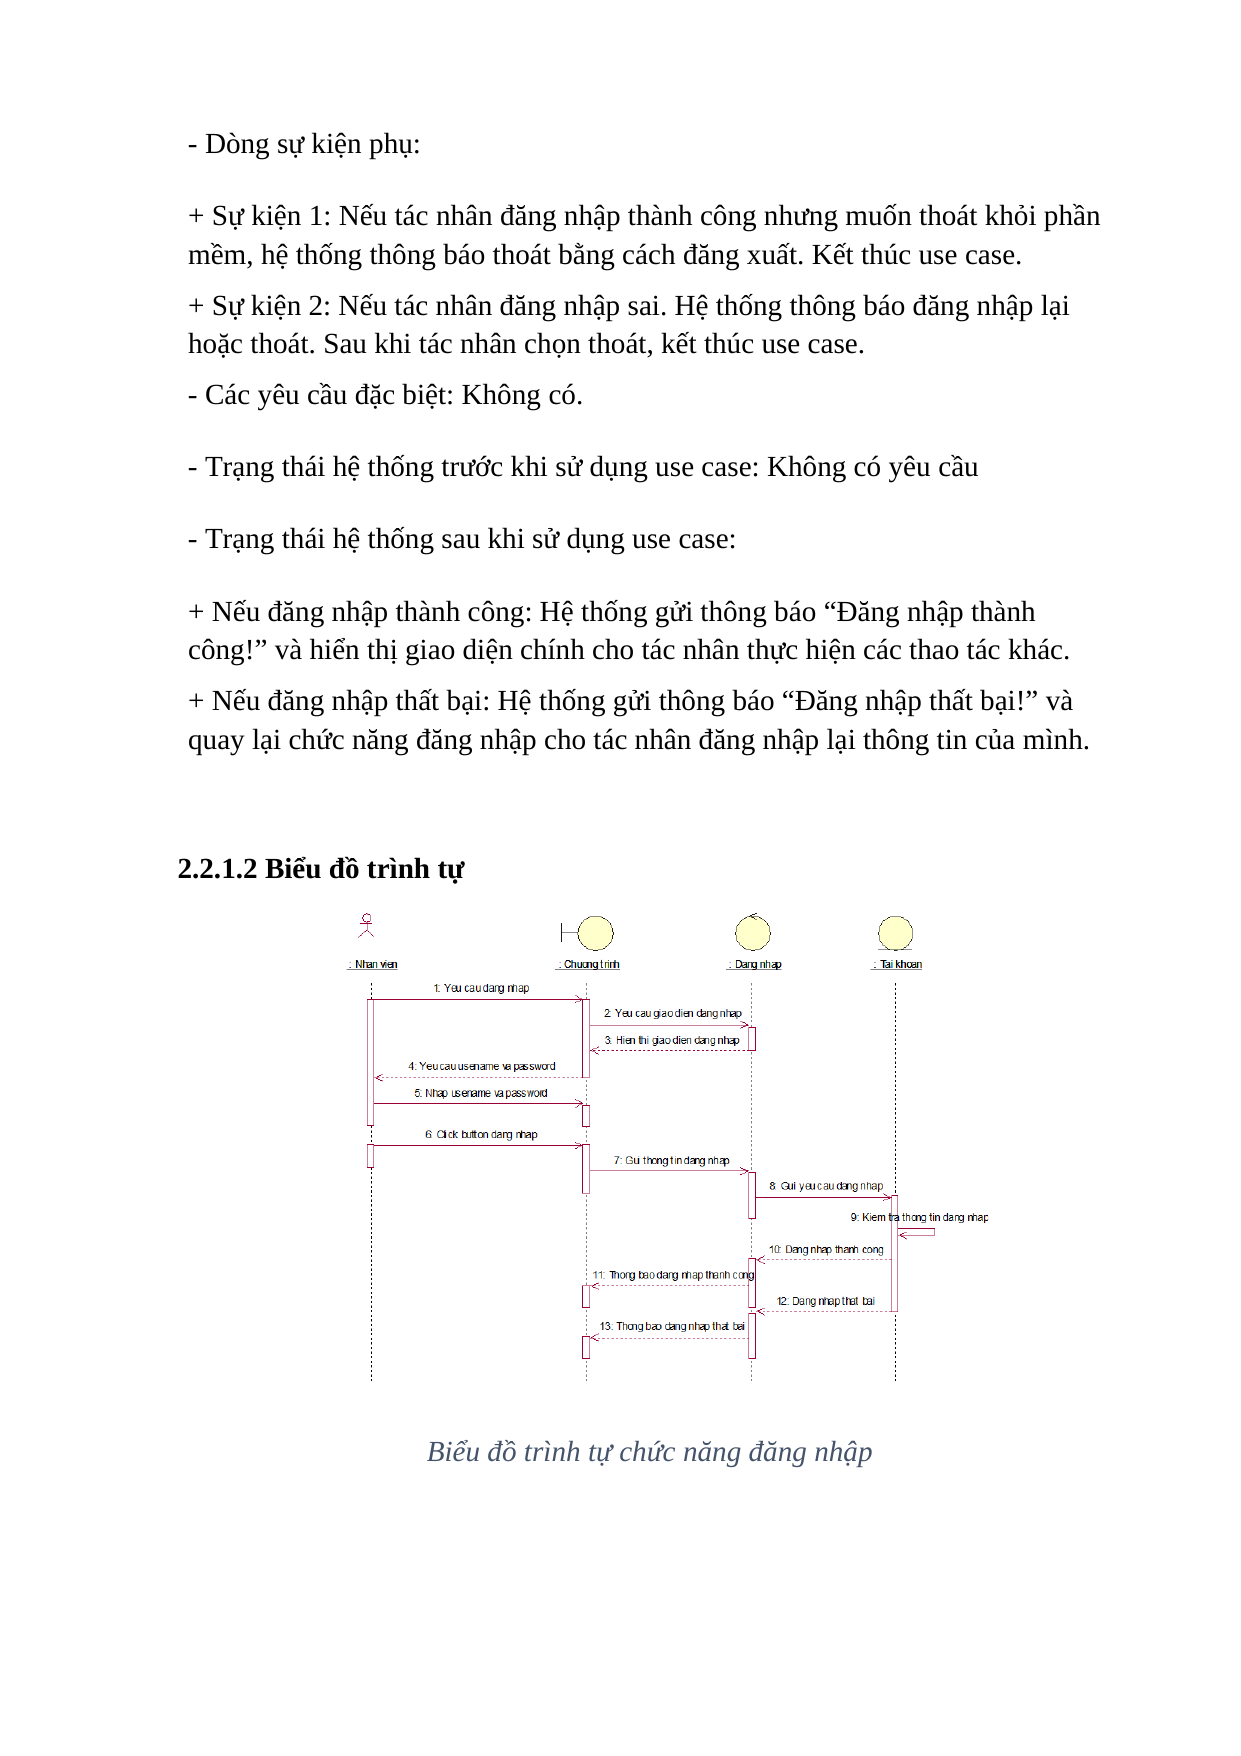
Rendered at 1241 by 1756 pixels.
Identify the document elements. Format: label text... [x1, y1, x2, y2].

list Trạng thái hệ thống sau khi sử dụng use case: [188, 522, 1122, 555]
text + Nếu đăng nhập thành công: Hệ thống gửi thông báo “Đăng nhập thành công!” và hiển thị giao diện chính cho tác nhân thực hiện các thao tác khác. [188, 594, 1122, 666]
subtitle 2.2.1.2 Biểu đồ trình tự [177, 851, 1122, 884]
list Trạng thái hệ thống trước khi sử dụng use case: Không có yêu cầu [188, 449, 1122, 483]
picture [346, 913, 989, 1381]
list Dòng sự kiện phụ: [188, 126, 1122, 160]
text + Sự kiện 1: Nếu tác nhân đăng nhập thành công nhưng muốn thoát khỏi phần mềm, hệ thống thông báo thoát bằng cách đăng xuất. Kết thúc use case. [188, 198, 1122, 270]
list Các yêu cầu đặc biệt: Không có. [188, 377, 1122, 411]
text Biểu đồ trình tự chức năng đăng nhập [177, 1434, 1122, 1467]
text + Sự kiện 2: Nếu tác nhân đăng nhập sai. Hệ thống thông báo đăng nhập lại hoặc thoát. Sau khi tác nhân chọn thoát, kết thúc use case. [188, 288, 1122, 360]
text + Nếu đăng nhập thất bại: Hệ thống gửi thông báo “Đăng nhập thất bại!” và quay lại chức năng đăng nhập cho tác nhân đăng nhập lại thông tin của mình. [188, 683, 1122, 755]
